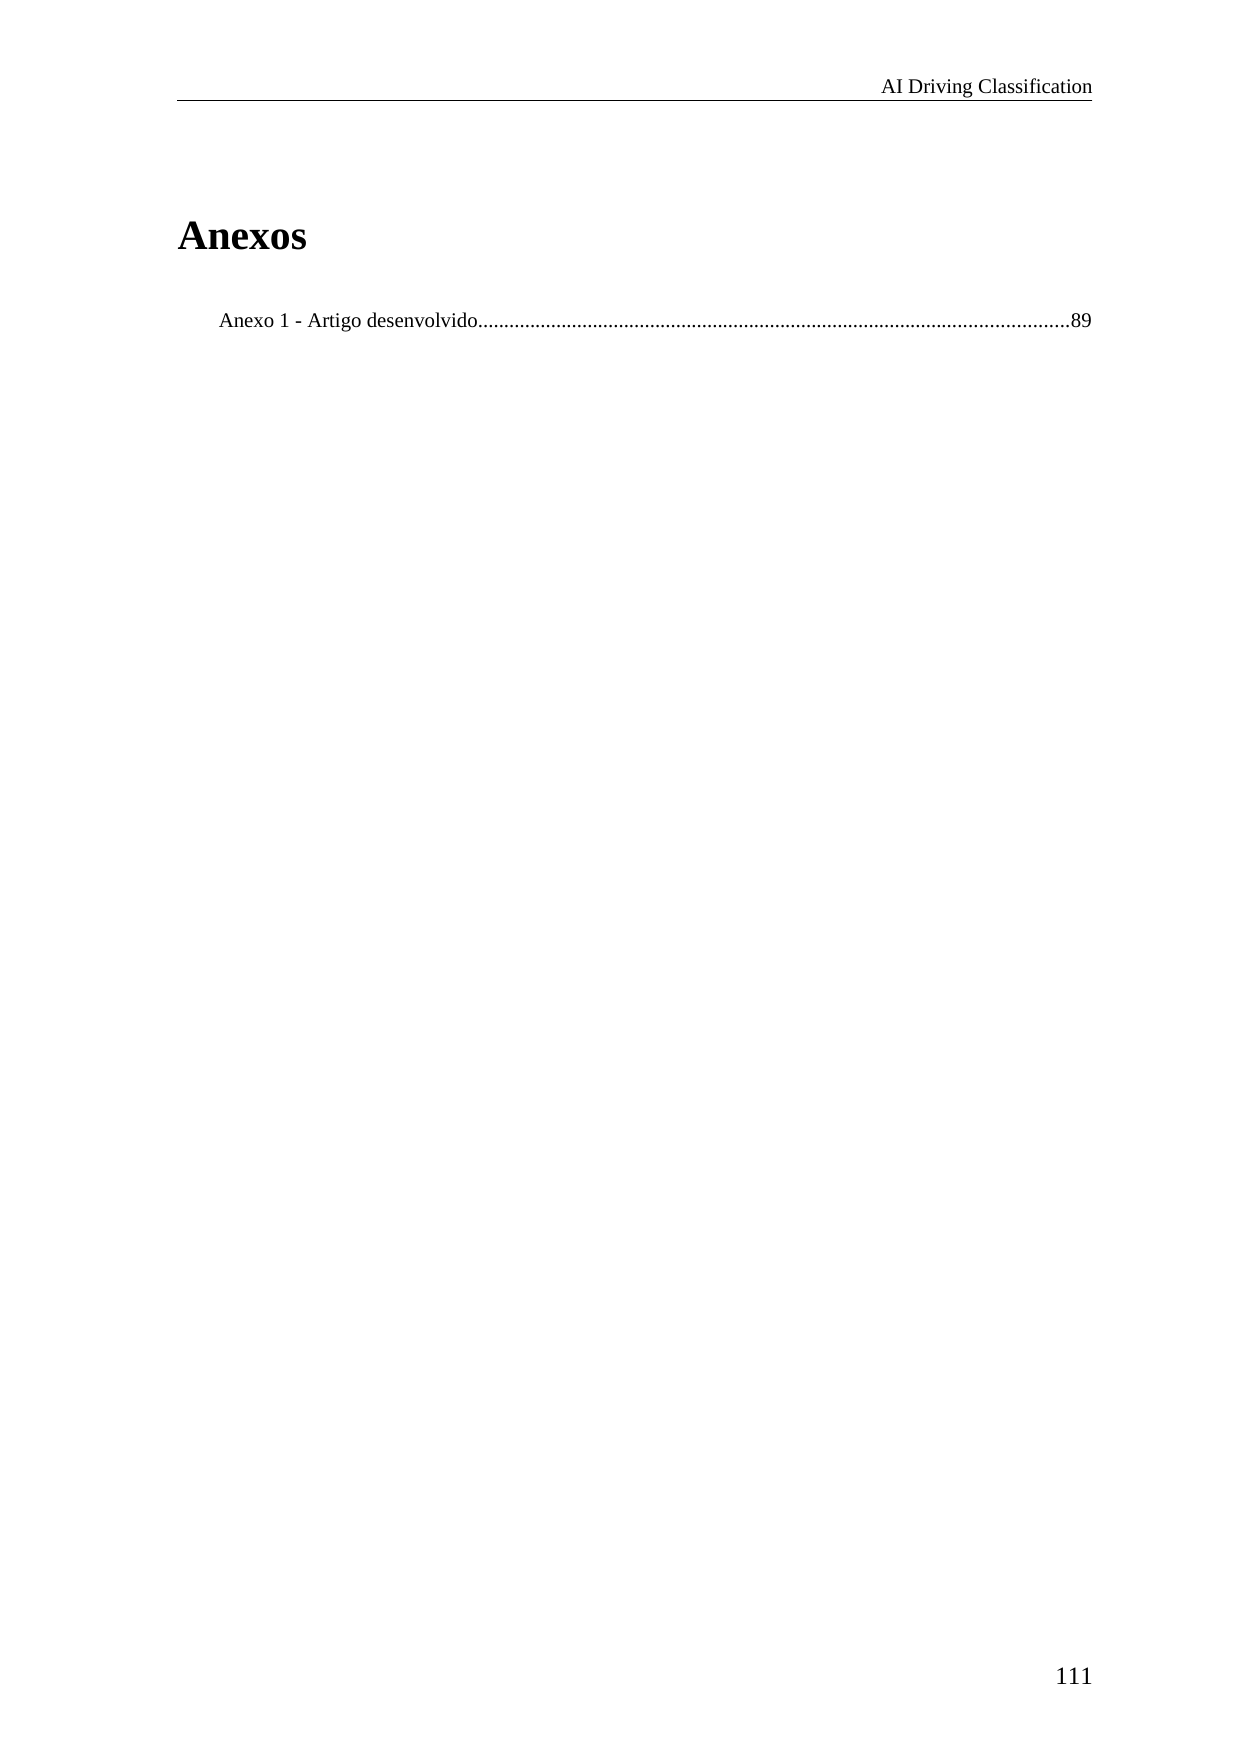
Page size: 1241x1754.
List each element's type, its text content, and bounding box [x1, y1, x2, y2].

subtitle Anexos [177, 210, 1092, 258]
text Anexo 1 - Artigo desenvolvido 89 [177, 308, 1092, 332]
